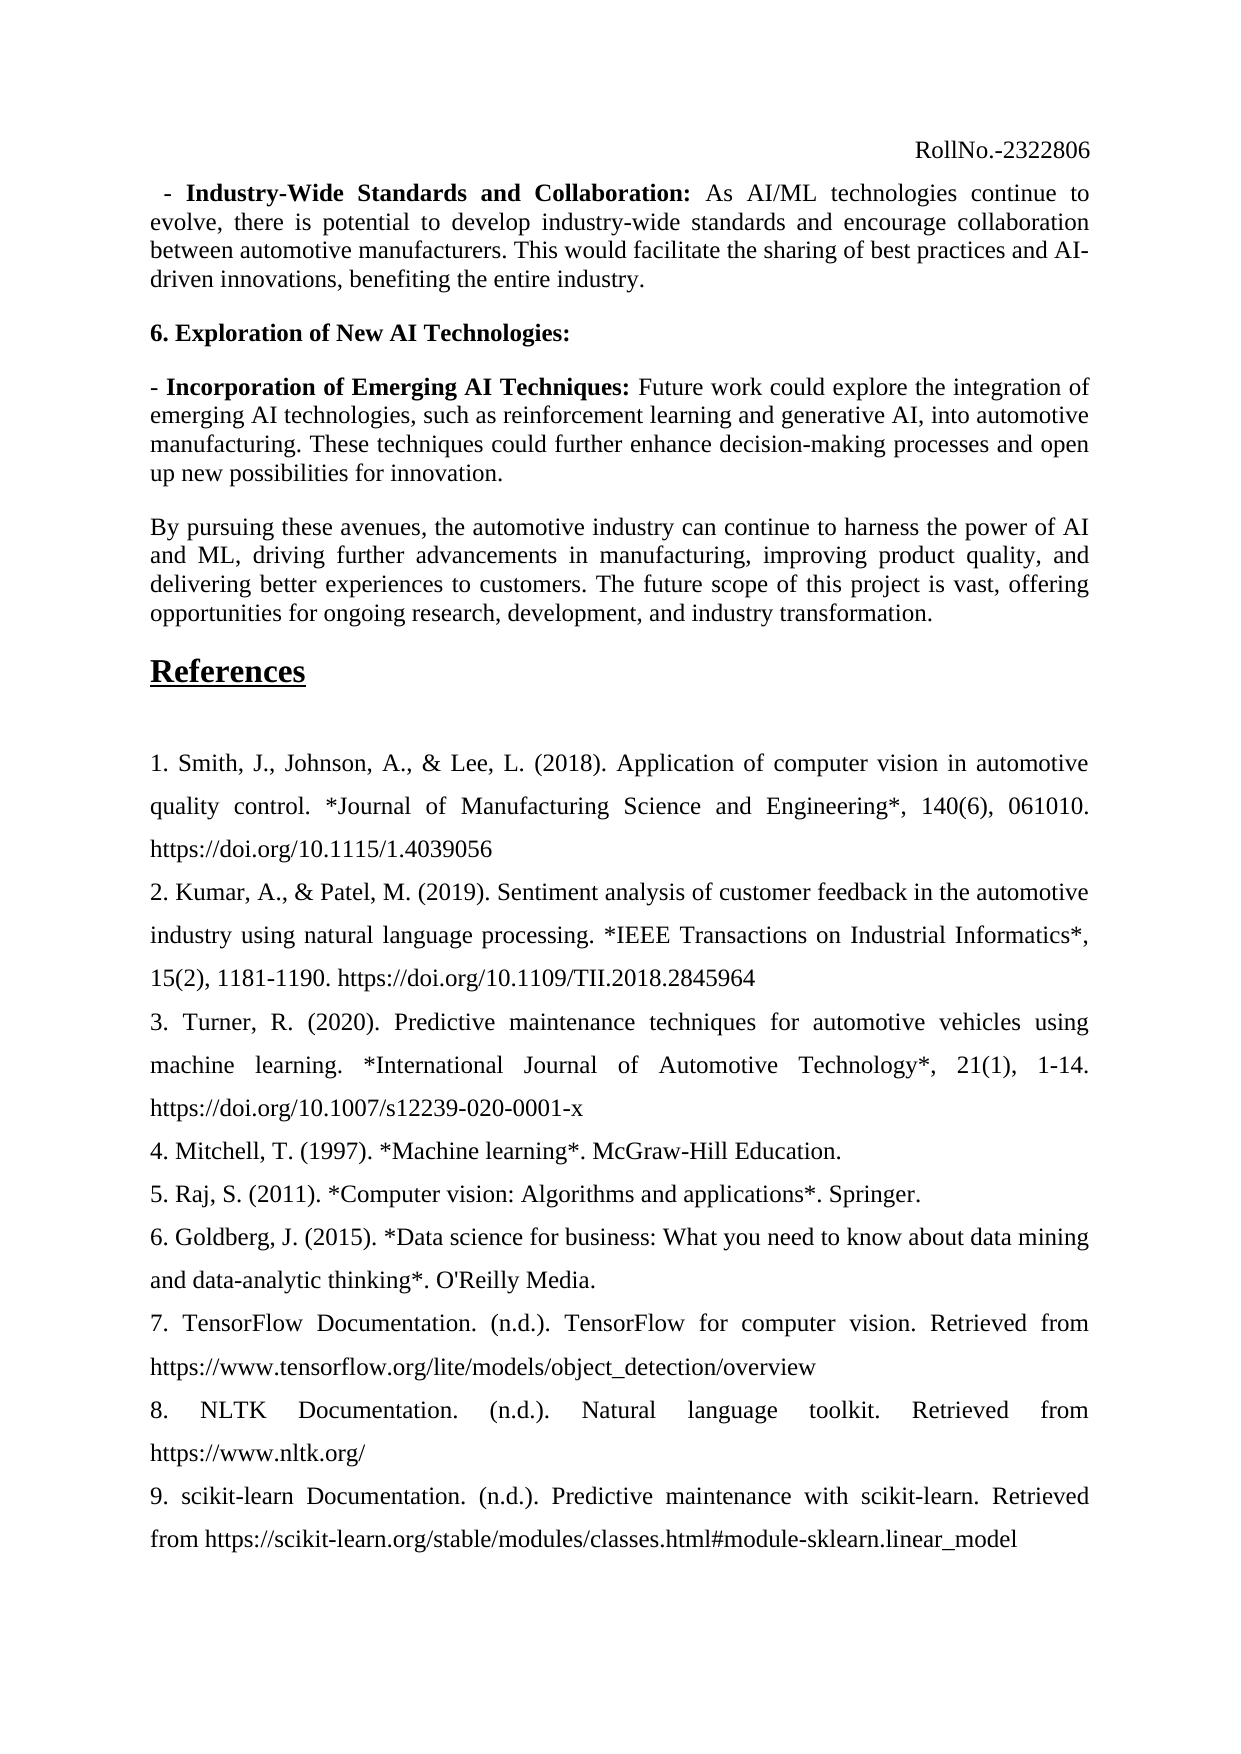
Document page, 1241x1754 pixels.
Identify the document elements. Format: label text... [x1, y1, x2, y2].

text - Industry-Wide Standards and Collaboration: As AI/ML technologies continue to evolve, there is potential to develop industry-wide standards and encourage collaboration between automotive manufacturers. This would facilitate the sharing of best practices and AI-driven innovations, benefiting the entire industry. [150, 178, 1090, 293]
text By pursuing these avenues, the automotive industry can continue to harness the power of AI and ML, driving further advancements in manufacturing, improving product quality, and delivering better experiences to customers. The future scope of this project is vast, offering opportunities for ongoing research, development, and industry transformation. [150, 512, 1090, 627]
text - Incorporation of Emerging AI Techniques: Future work could explore the integration of emerging AI technologies, such as reinforcement learning and generative AI, into automotive manufacturing. These techniques could further enhance decision-making processes and open up new possibilities for innovation. [150, 372, 1090, 487]
text References [150, 652, 1090, 690]
text 4. Mitchell, T. (1997). *Machine learning*. McGraw-Hill Education. [150, 1136, 1090, 1165]
text 2. Kumar, A., & Patel, M. (2019). Sentiment analysis of customer feedback in the automotive industry using natural language processing. *IEEE Transactions on Industrial Informatics*, 15(2), 1181-1190. https://doi.org/10.1109/TII.2018.2845964 [150, 877, 1090, 992]
text 3. Turner, R. (2020). Predictive maintenance techniques for automotive vehicles using machine learning. *International Journal of Automotive Technology*, 21(1), 1-14. https://doi.org/10.1007/s12239-020-0001-x [150, 1007, 1090, 1122]
text 5. Raj, S. (2011). *Computer vision: Algorithms and applications*. Springer. [150, 1179, 1090, 1208]
text 7. TensorFlow Documentation. (n.d.). TensorFlow for computer vision. Retrieved from https://www.tensorflow.org/lite/models/object_detection/overview [150, 1308, 1090, 1380]
text 6. Goldberg, J. (2015). *Data science for business: What you need to know about data mining and data-analytic thinking*. O'Reilly Media. [150, 1222, 1090, 1294]
text 6. Exploration of New AI Technologies: [150, 318, 1090, 347]
text 8. NLTK Documentation. (n.d.). Natural language toolkit. Retrieved from https://www.nltk.org/ [150, 1395, 1090, 1467]
text 9. scikit-learn Documentation. (n.d.). Predictive maintenance with scikit-learn. Retrieved from https://scikit-learn.org/stable/modules/classes.html#module-sklearn.linear_model [150, 1481, 1090, 1553]
text 1. Smith, J., Johnson, A., & Lee, L. (2018). Application of computer vision in automotive quality control. *Journal of Manufacturing Science and Engineering*, 140(6), 061010. https://doi.org/10.1115/1.4039056 [150, 748, 1090, 863]
